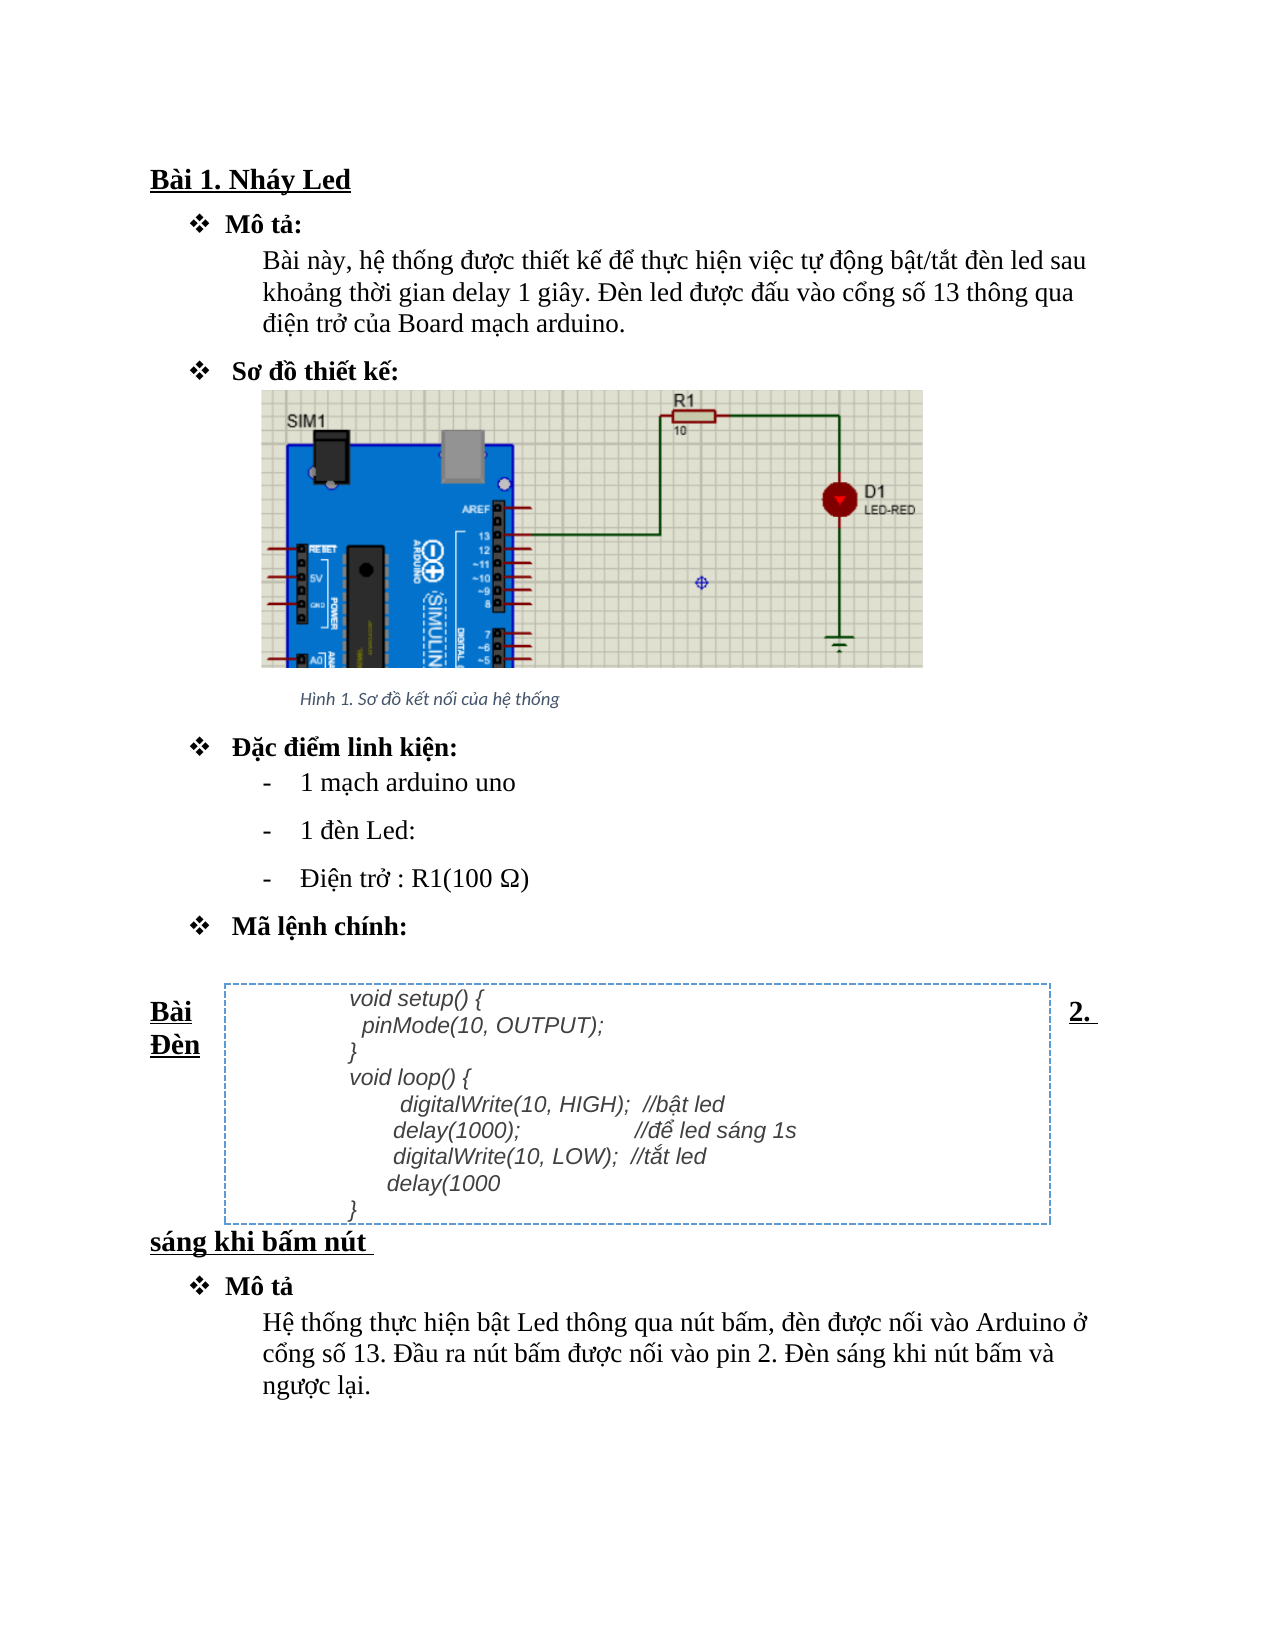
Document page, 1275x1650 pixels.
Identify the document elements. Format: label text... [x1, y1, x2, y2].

subtitle Mô tả: [187, 208, 1125, 240]
subtitle Đặc điểm linh kiện: [187, 731, 1125, 762]
subtitle 1 mạch arduino uno [262, 767, 1125, 798]
subtitle 1 đèn Led: [262, 814, 1125, 846]
picture [261, 390, 923, 668]
subtitle Mã lệnh chính: [187, 910, 1125, 941]
subtitle Mô tả [187, 1271, 1125, 1302]
subtitle Sơ đồ thiết kế: [187, 354, 1125, 386]
subtitle Bài 1. Nháy Led [150, 162, 1125, 196]
subtitle Điện trở : R1(100 Ω) [262, 862, 1125, 893]
subtitle Bài này, hệ thống được thiết kế để thực hiện việc tự động bật/tắt đèn led sau khoảng thời gian delay 1 giây. Đèn led được đấu vào cổng số 13 thông qua điện trở của Board mạch arduino. [262, 244, 1125, 338]
subtitle Hệ thống thực hiện bật Led thông qua nút bấm, đèn được nối vào Arduino ở cổng số 13. Đầu ra nút bấm được nối vào pin 2. Đèn sáng khi nút bấm và ngược lại. [262, 1306, 1125, 1400]
table_header void setup() { pinMode(10, OUTPUT); } void loop() { digitalWrite(10, HIGH); //bật led delay(1000); //để led sáng 1s digitalWrite(10, LOW); //tắt led delay(1000 } [225, 983, 1050, 1222]
subtitle Bài 2. Đèn sáng khi bấm nút [150, 994, 1125, 1258]
